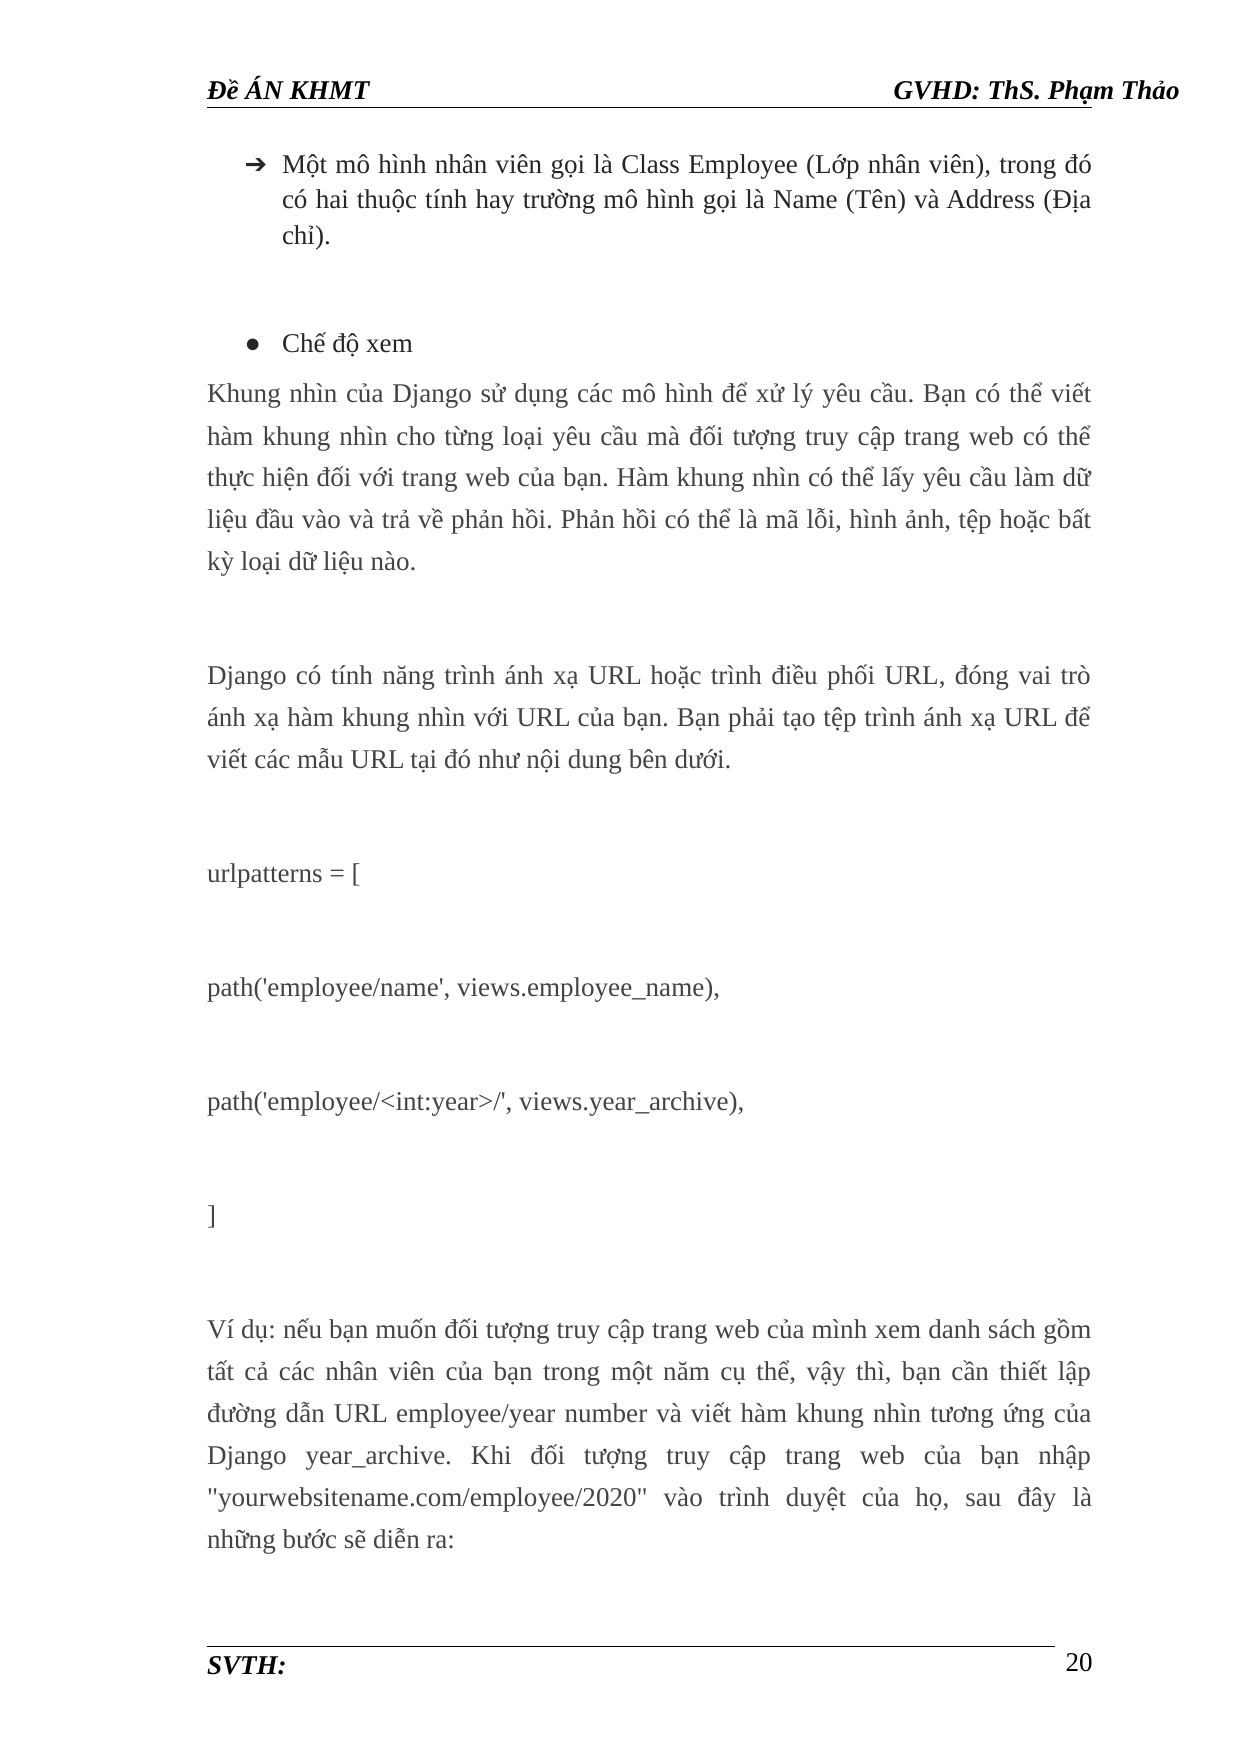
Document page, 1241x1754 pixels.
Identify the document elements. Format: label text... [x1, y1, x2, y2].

list Chế độ xem [244, 327, 1092, 358]
text path('employee/<int:year>/', views.year_archive), [207, 1085, 1092, 1116]
list Một mô hình nhân viên gọi là Class Employee (Lớp nhân viên), trong đó có hai thuộc tính hay trường mô hình gọi là Name (Tên) và Address (Địa chỉ). [244, 148, 1092, 250]
text urlpatterns = [ [207, 857, 1092, 888]
text path('employee/name', views.employee_name), [207, 971, 1092, 1002]
text ] [207, 1199, 1092, 1230]
text Ví dụ: nếu bạn muốn đối tượng truy cập trang web của mình xem danh sách gồm tất cả các nhân viên của bạn trong một năm cụ thể, vậy thì, bạn cần thiết lập đường dẫn URL employee/year number và viết hàm khung nhìn tương ứng của Django year_archive. Khi đối tượng truy cập trang web của bạn nhập "yourwebsitename.com/employee/2020" vào trình duyệt của họ, sau đây là những bước sẽ diễn ra: [207, 1313, 1092, 1554]
text Khung nhìn của Django sử dụng các mô hình để xử lý yêu cầu. Bạn có thể viết hàm khung nhìn cho từng loại yêu cầu mà đối tượng truy cập trang web có thể thực hiện đối với trang web của bạn. Hàm khung nhìn có thể lấy yêu cầu làm dữ liệu đầu vào và trả về phản hồi. Phản hồi có thể là mã lỗi, hình ảnh, tệp hoặc bất kỳ loại dữ liệu nào. [207, 378, 1092, 577]
text Django có tính năng trình ánh xạ URL hoặc trình điều phối URL, đóng vai trò ánh xạ hàm khung nhìn với URL của bạn. Bạn phải tạo tệp trình ánh xạ URL để viết các mẫu URL tại đó như nội dung bên dưới. [207, 659, 1092, 774]
